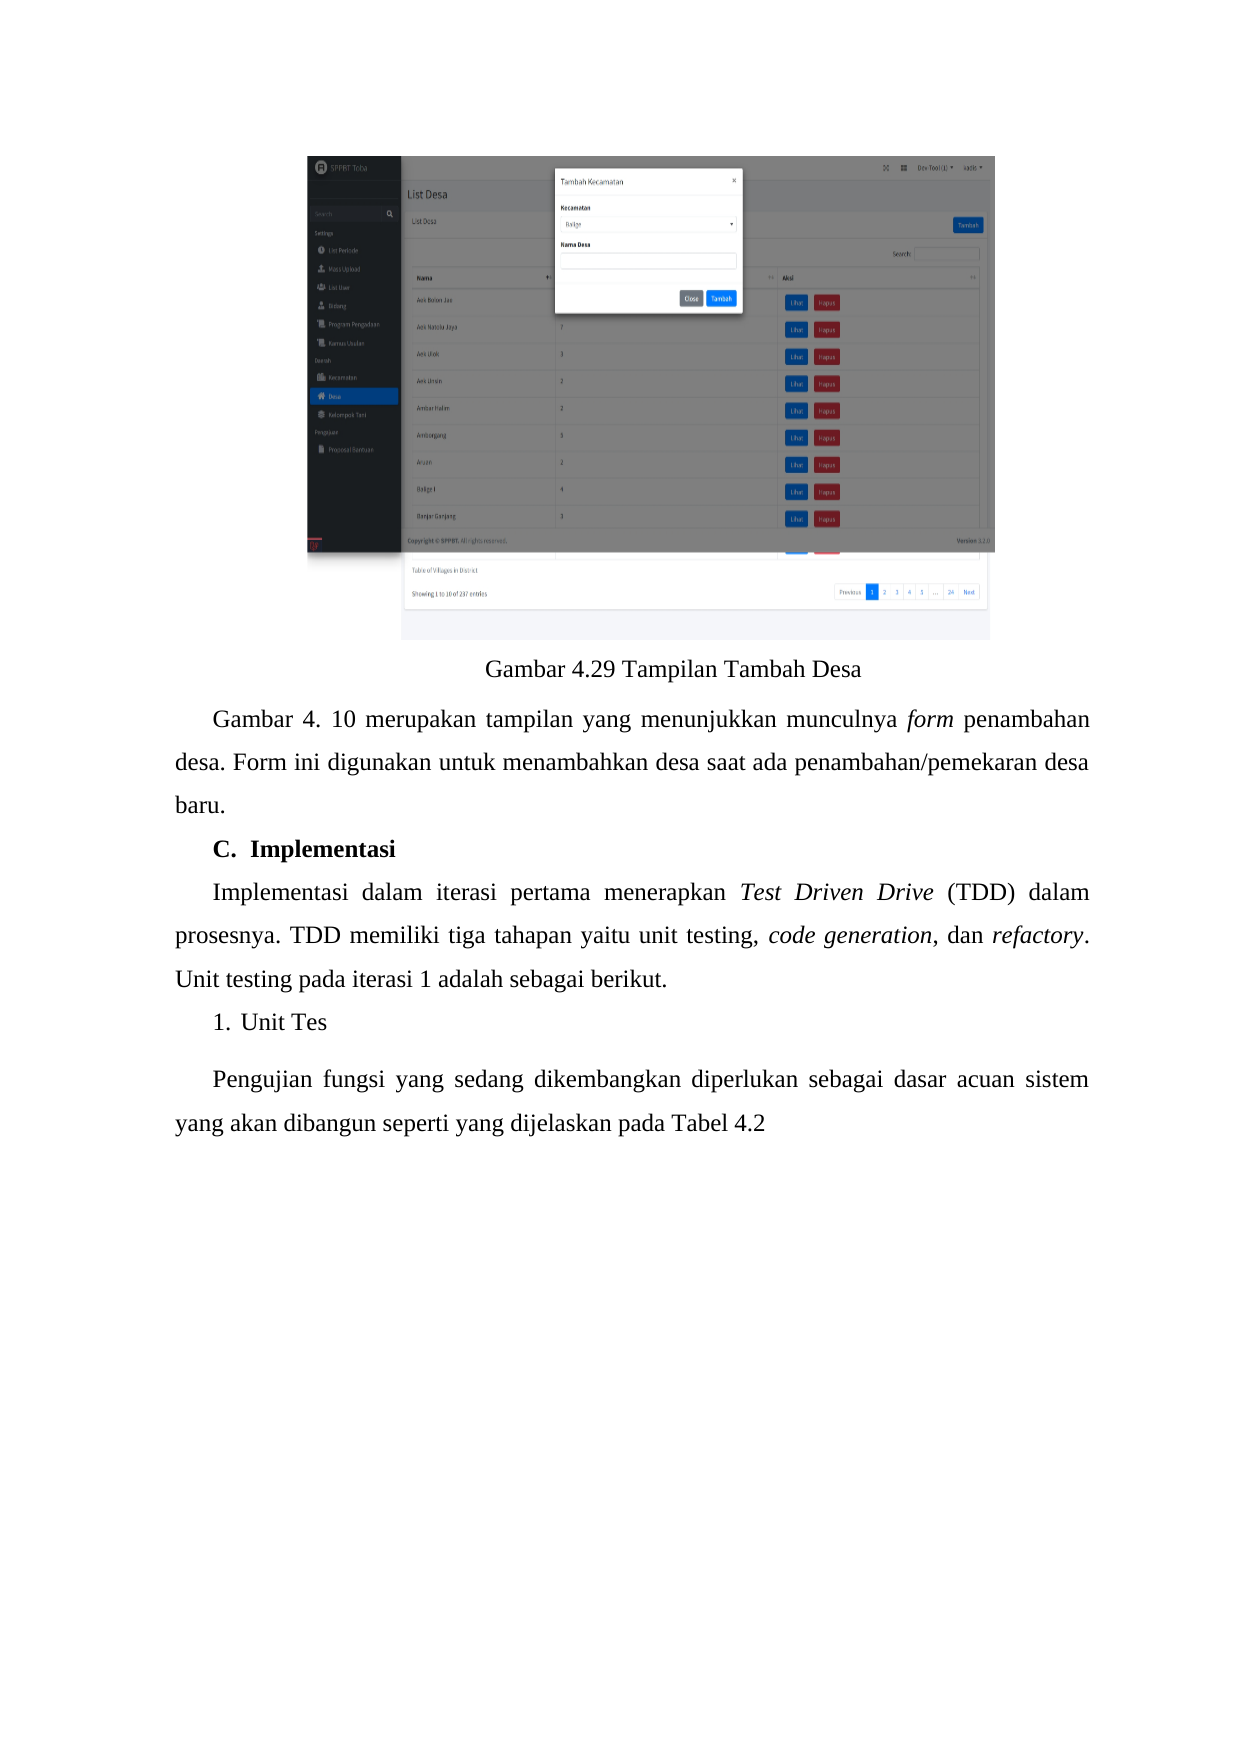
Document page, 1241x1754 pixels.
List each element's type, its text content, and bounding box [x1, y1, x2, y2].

text Implementasi dalam iterasi pertama menerapkan Test Driven Drive (TDD) dalam prosesnya. TDD memiliki tiga tahapan yaitu unit testing, code generation, dan refactory. Unit testing pada iterasi 1 adalah sebagai berikut. [175, 877, 1090, 992]
list Implementasi [212, 834, 1090, 862]
picture [307, 156, 995, 640]
text Gambar 4. 10 merupakan tampilan yang menunjukkan munculnya form penambahan desa. Form ini digunakan untuk menambahkan desa saat ada penambahan/pemekaran desa baru. [175, 704, 1090, 819]
text Pengujian fungsi yang sedang dikembangkan diperlukan sebagai dasar acuan sistem yang akan dibangun seperti yang dijelaskan pada Tabel 4.2 [175, 1064, 1090, 1137]
list Unit Tes [212, 1007, 1090, 1036]
